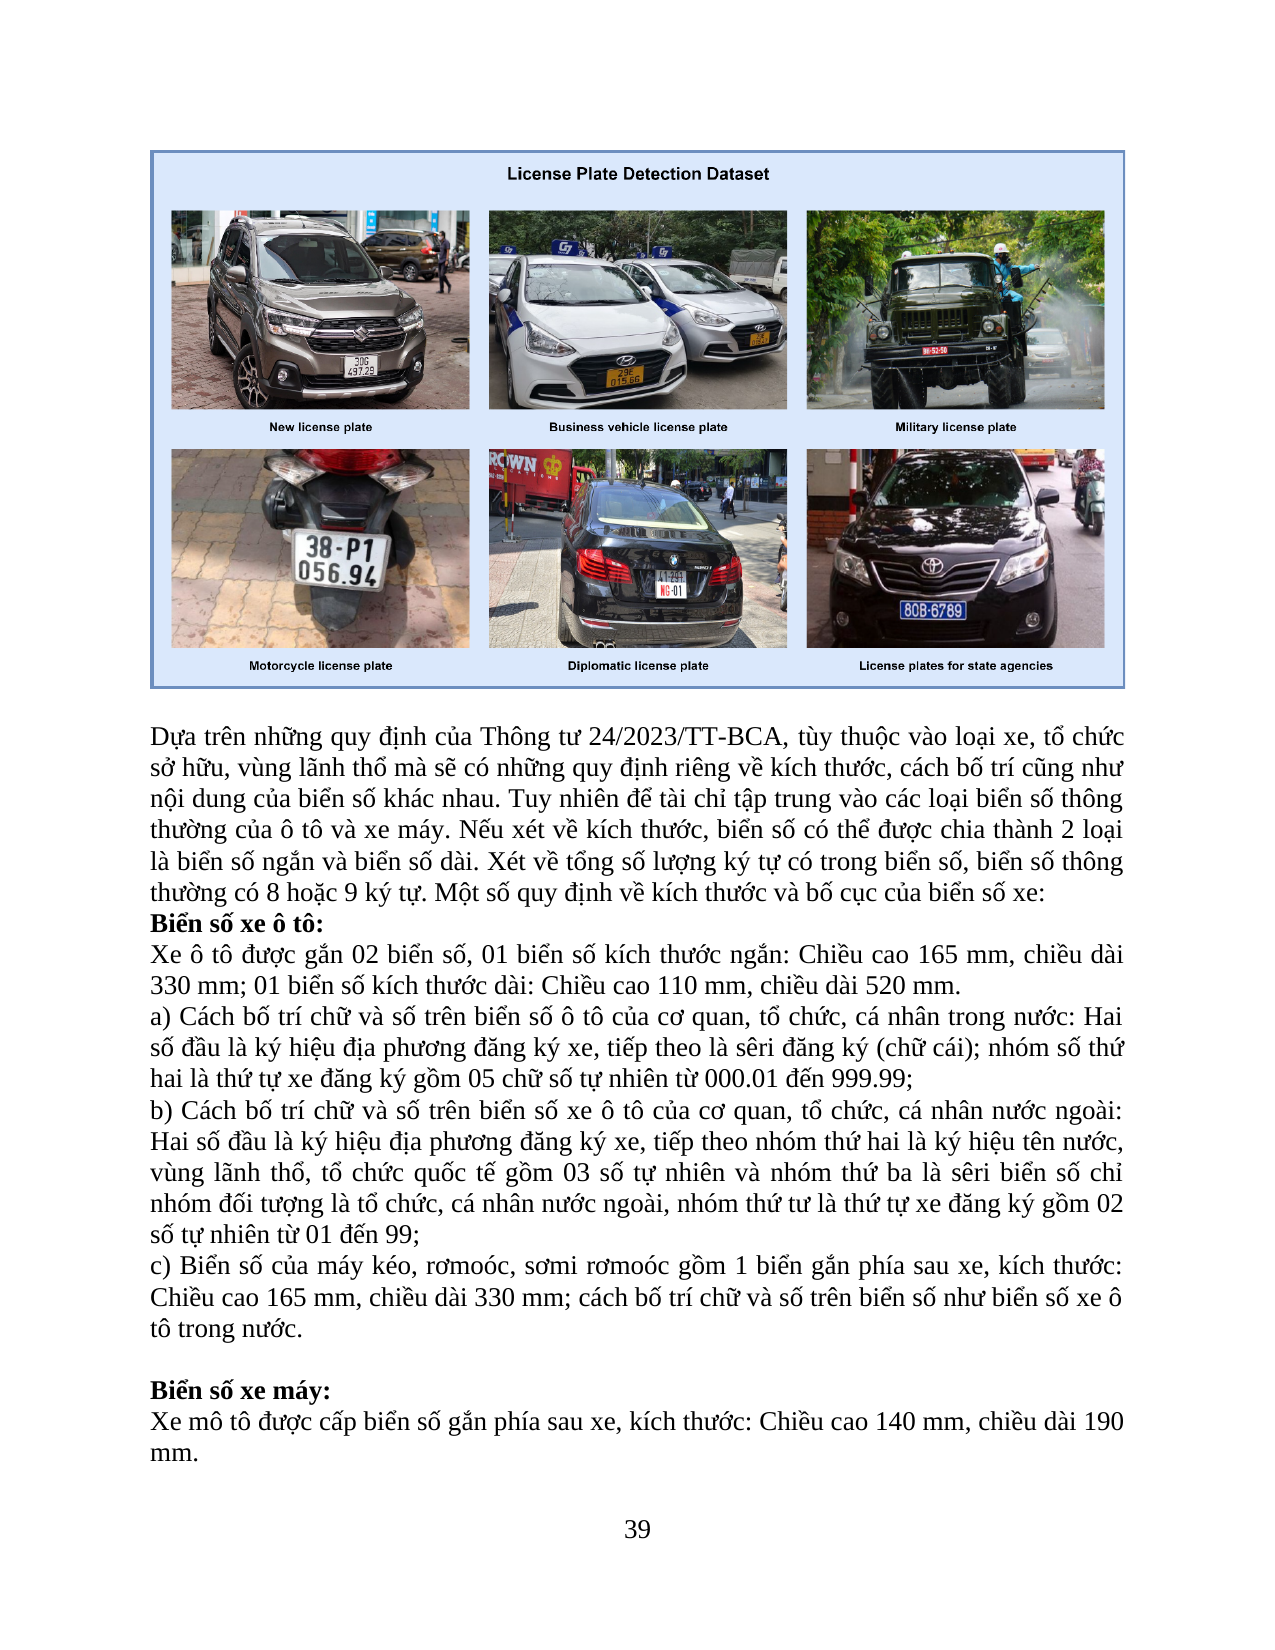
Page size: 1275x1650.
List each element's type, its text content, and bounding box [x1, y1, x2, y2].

text Biển số xe máy: [150, 1374, 1125, 1405]
picture [150, 150, 1125, 689]
text c) Biển số của máy kéo, rơmoóc, sơmi rơmoóc gồm 1 biển gắn phía sau xe, kích thước: Chiều cao 165 mm, chiều dài 330 mm; cách bố trí chữ và số trên biển số như biển số xe ô tô trong nước. [150, 1249, 1125, 1343]
text Dựa trên những quy định của Thông tư 24/2023/TT-BCA, tùy thuộc vào loại xe, tổ chức sở hữu, vùng lãnh thổ mà sẽ có những quy định riêng về kích thước, cách bố trí cũng như nội dung của biển số khác nhau. Tuy nhiên để tài chỉ tập trung vào các loại biển số thông thường của ô tô và xe máy. Nếu xét về kích thước, biển số có thể được chia thành 2 loại là biển số ngắn và biển số dài. Xét về tổng số lượng ký tự có trong biển số, biển số thông thường có 8 hoặc 9 ký tự. Một số quy định về kích thước và bố cục của biển số xe: [150, 720, 1125, 907]
text b) Cách bố trí chữ và số trên biển số xe ô tô của cơ quan, tổ chức, cá nhân nước ngoài: Hai số đầu là ký hiệu địa phương đăng ký xe, tiếp theo nhóm thứ hai là ký hiệu tên nước, vùng lãnh thổ, tổ chức quốc tế gồm 03 số tự nhiên và nhóm thứ ba là sêri biển số chỉ nhóm đối tượng là tổ chức, cá nhân nước ngoài, nhóm thứ tư là thứ tự xe đăng ký gồm 02 số tự nhiên từ 01 đến 99; [150, 1094, 1125, 1249]
text a) Cách bố trí chữ và số trên biển số ô tô của cơ quan, tổ chức, cá nhân trong nước: Hai số đầu là ký hiệu địa phương đăng ký xe, tiếp theo là sêri đăng ký (chữ cái); nhóm số thứ hai là thứ tự xe đăng ký gồm 05 chữ số tự nhiên từ 000.01 đến 999.99; [150, 1000, 1125, 1094]
text Biển số xe ô tô: [150, 907, 1125, 938]
text Xe mô tô được cấp biển số gắn phía sau xe, kích thước: Chiều cao 140 mm, chiều dài 190 mm. [150, 1405, 1125, 1467]
text Xe ô tô được gắn 02 biển số, 01 biển số kích thước ngắn: Chiều cao 165 mm, chiều dài 330 mm; 01 biển số kích thước dài: Chiều cao 110 mm, chiều dài 520 mm. [150, 938, 1125, 1000]
